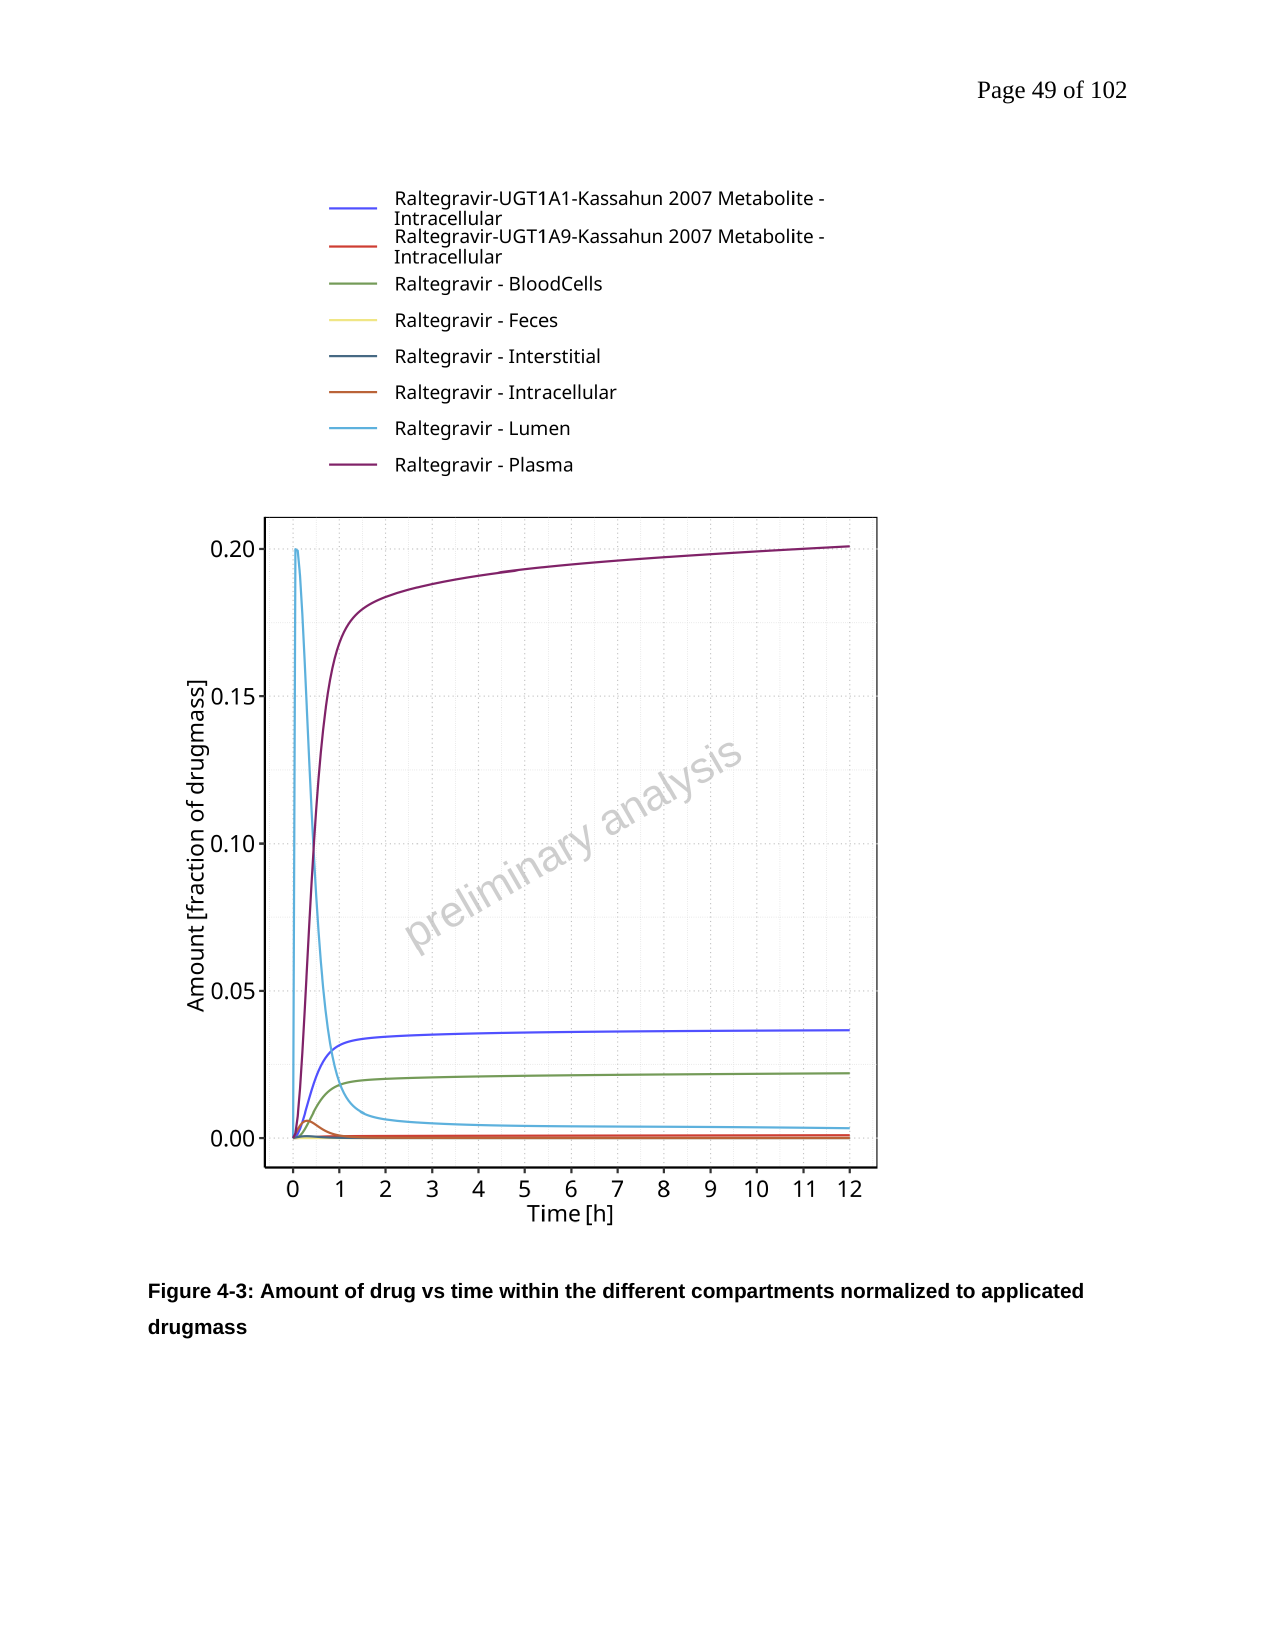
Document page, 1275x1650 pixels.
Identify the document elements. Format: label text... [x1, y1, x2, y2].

text Figure 4-3: Amount of drug vs time within the different compartments normalized to applicated drugmass [148, 1279, 1127, 1338]
picture [166, 166, 919, 1248]
